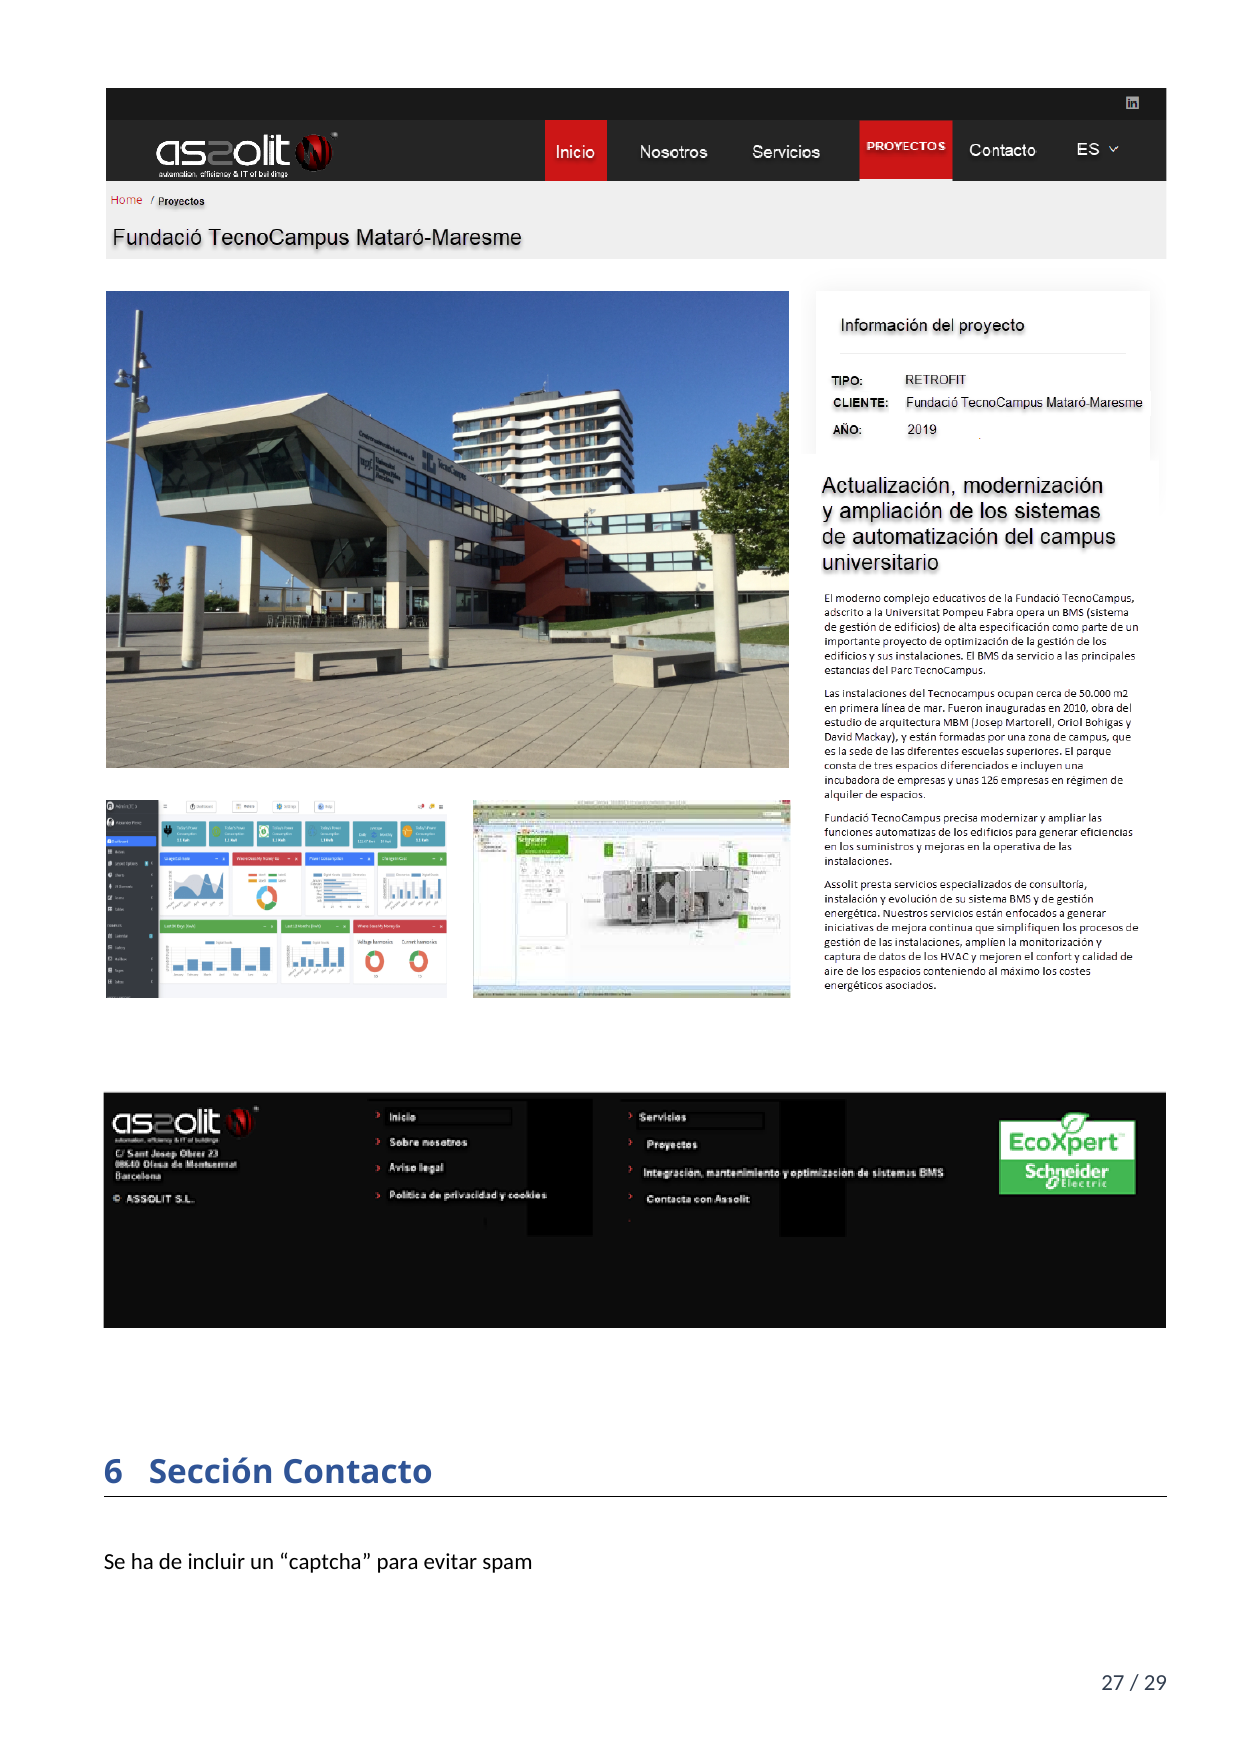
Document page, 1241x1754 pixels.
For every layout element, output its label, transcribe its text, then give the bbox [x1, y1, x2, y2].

text Se ha de incluir un “captcha” para evitar spam [103, 1547, 1167, 1575]
picture [103, 88, 1167, 1328]
subtitle Sección Contacto [103, 1448, 1167, 1497]
